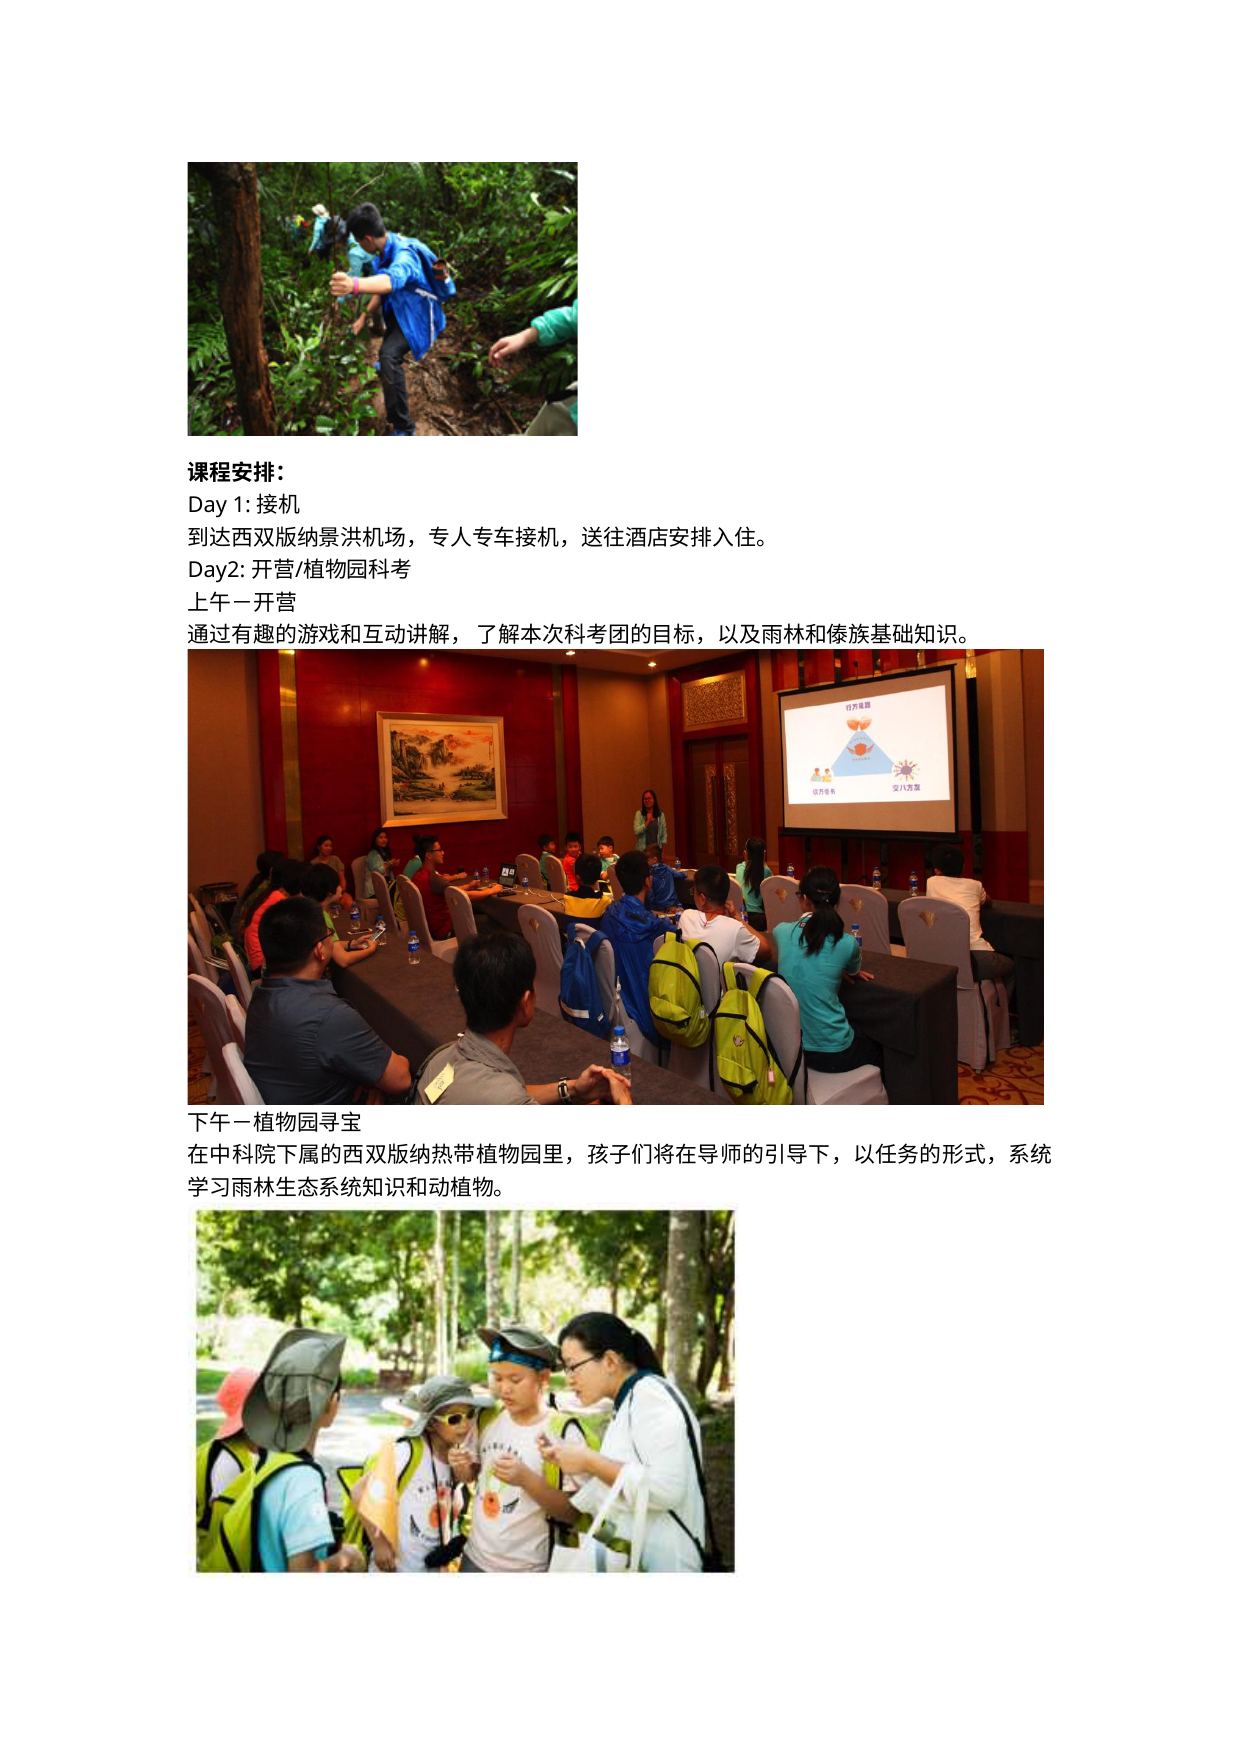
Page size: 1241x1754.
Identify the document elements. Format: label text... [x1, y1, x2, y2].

text 通过有趣的游戏和互动讲解， 了解本次科考团的目标，以及雨林和傣族基础知识。 [187, 617, 1053, 649]
text 上午－开营 [187, 584, 1053, 617]
text 课程安排： [187, 454, 1053, 487]
text Day 1: 接机 [187, 487, 1053, 519]
text 在中科院下属的西双版纳热带植物园里，孩子们将在导师的引导下，以任务的形式，系统学习雨林生态系统知识和动植物。 [187, 1137, 1053, 1202]
picture [187, 649, 1044, 1105]
text 到达西双版纳景洪机场，专人专车接机，送往酒店安排入住。 [187, 519, 1053, 552]
text Day2: 开营/植物园科考 [187, 552, 1053, 584]
picture [187, 1202, 746, 1584]
picture [187, 162, 578, 436]
